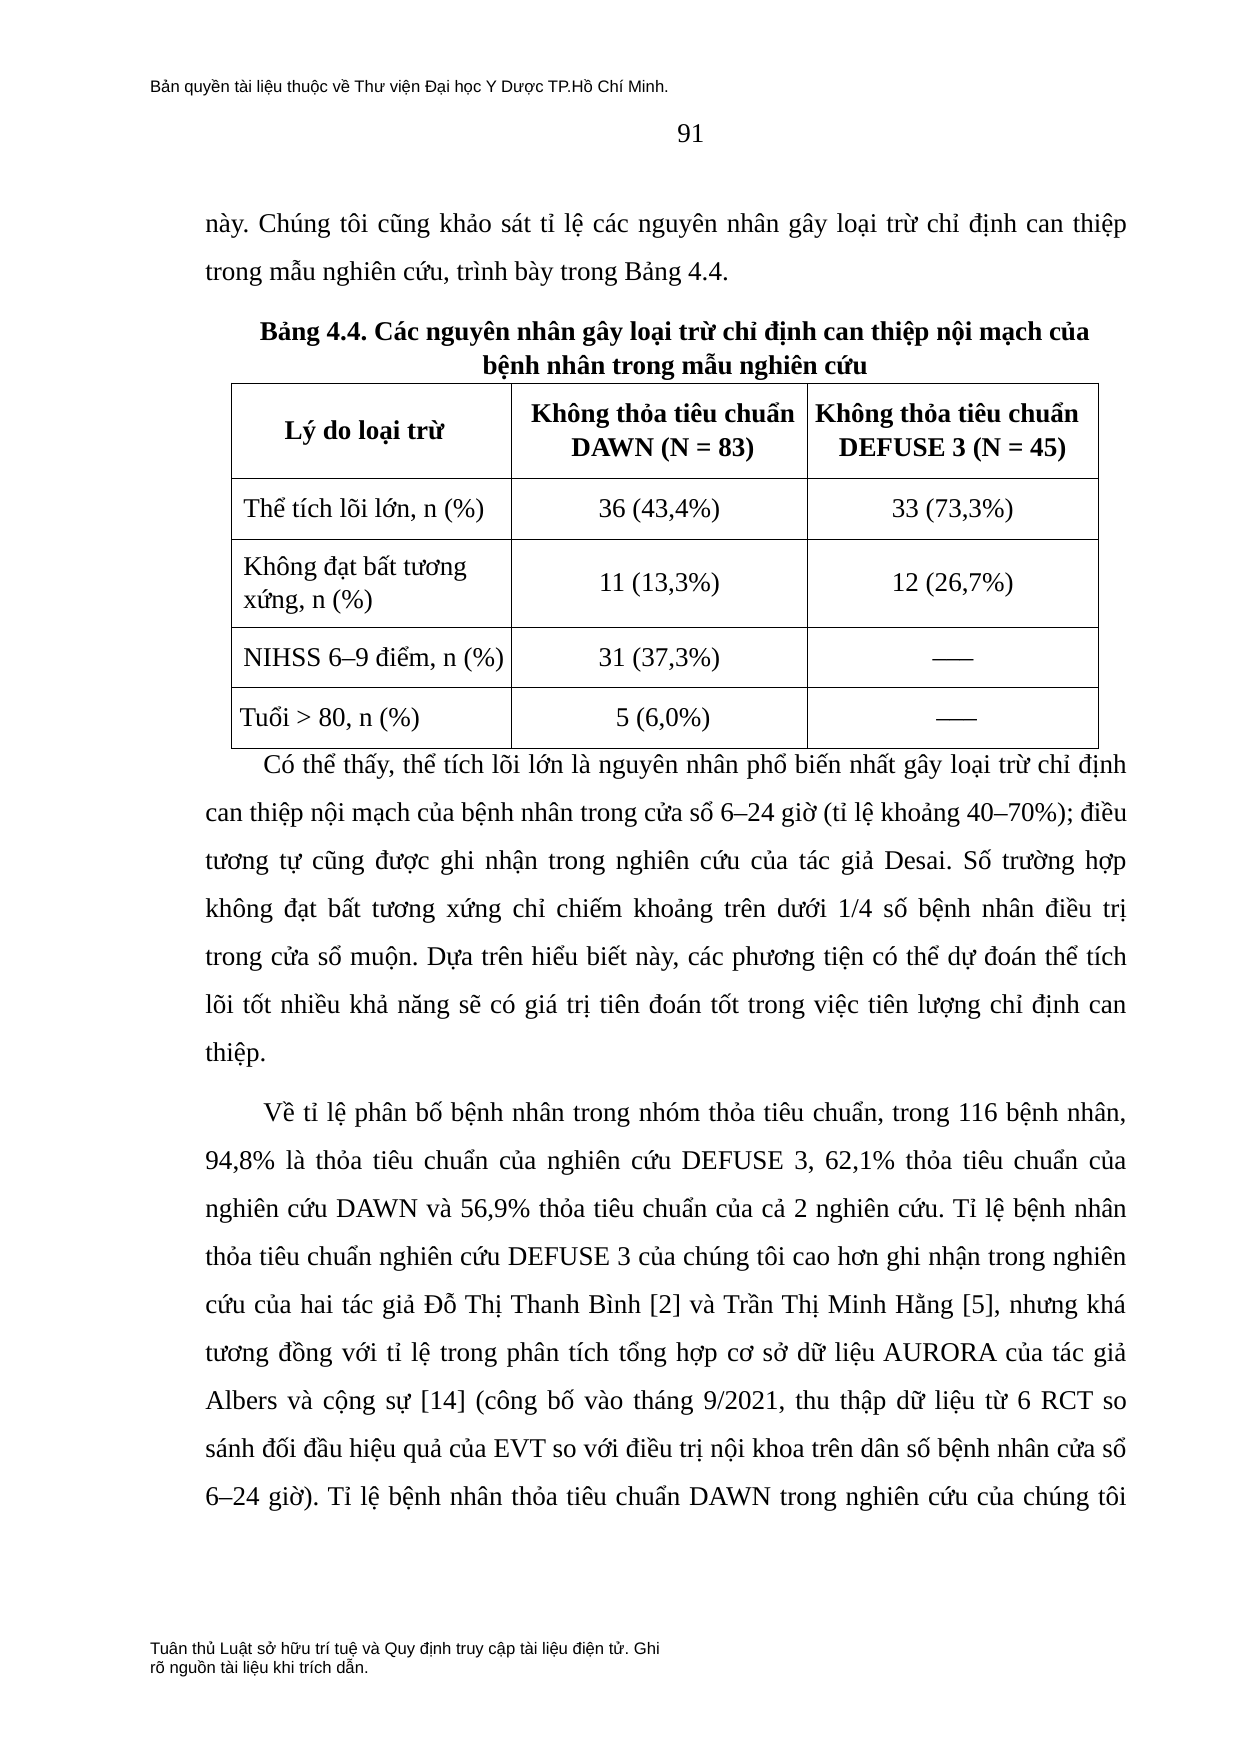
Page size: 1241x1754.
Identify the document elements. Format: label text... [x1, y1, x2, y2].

table_header Không thỏa tiêu chuẩn DAWN (N = 83) [512, 384, 807, 478]
table_cell ––– [808, 628, 1098, 687]
table_cell 5 (6,0%) [512, 688, 807, 747]
text Bảng 4.4. Các nguyên nhân gây loại trừ chỉ định can thiệp nội mạch của bệnh nhân trong mẫu nghiên cứu [236, 315, 1113, 380]
table_cell ––– [808, 688, 1098, 747]
table_cell Tuổi > 80, n (%) [232, 688, 511, 747]
table_cell 12 (26,7%) [808, 540, 1098, 627]
text Có thể thấy, thể tích lõi lớn là nguyên nhân phổ biến nhất gây loại trừ chỉ định can thiệp nội mạch của bệnh nhân trong cửa sổ 6–24 giờ (tỉ lệ khoảng 40–70%); điều tương tự cũng được ghi nhận trong nghiên cứu của tác giả Desai. Số trường hợp không đạt bất tương xứng chỉ chiếm khoảng trên dưới 1/4 số bệnh nhân điều trị trong cửa sổ muộn. Dựa trên hiểu biết này, các phương tiện có thể dự đoán thể tích lõi tốt nhiều khả năng sẽ có giá trị tiên đoán tốt trong việc tiên lượng chỉ định can thiệp. [205, 748, 1128, 1067]
table_cell Không đạt bất tương xứng, n (%) [232, 540, 511, 627]
table_cell Thể tích lõi lớn, n (%) [232, 479, 511, 538]
table_cell 33 (73,3%) [808, 479, 1098, 538]
table_header Không thỏa tiêu chuẩn DEFUSE 3 (N = 45) [808, 384, 1098, 478]
table_cell 11 (13,3%) [512, 540, 807, 627]
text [205, 1097, 1128, 1511]
table_cell 31 (37,3%) [512, 628, 807, 687]
table_header Lý do loại trừ [232, 384, 511, 478]
table_cell NIHSS 6–9 điểm, n (%) [232, 628, 511, 687]
table_cell 36 (43,4%) [512, 479, 807, 538]
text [205, 207, 1128, 286]
